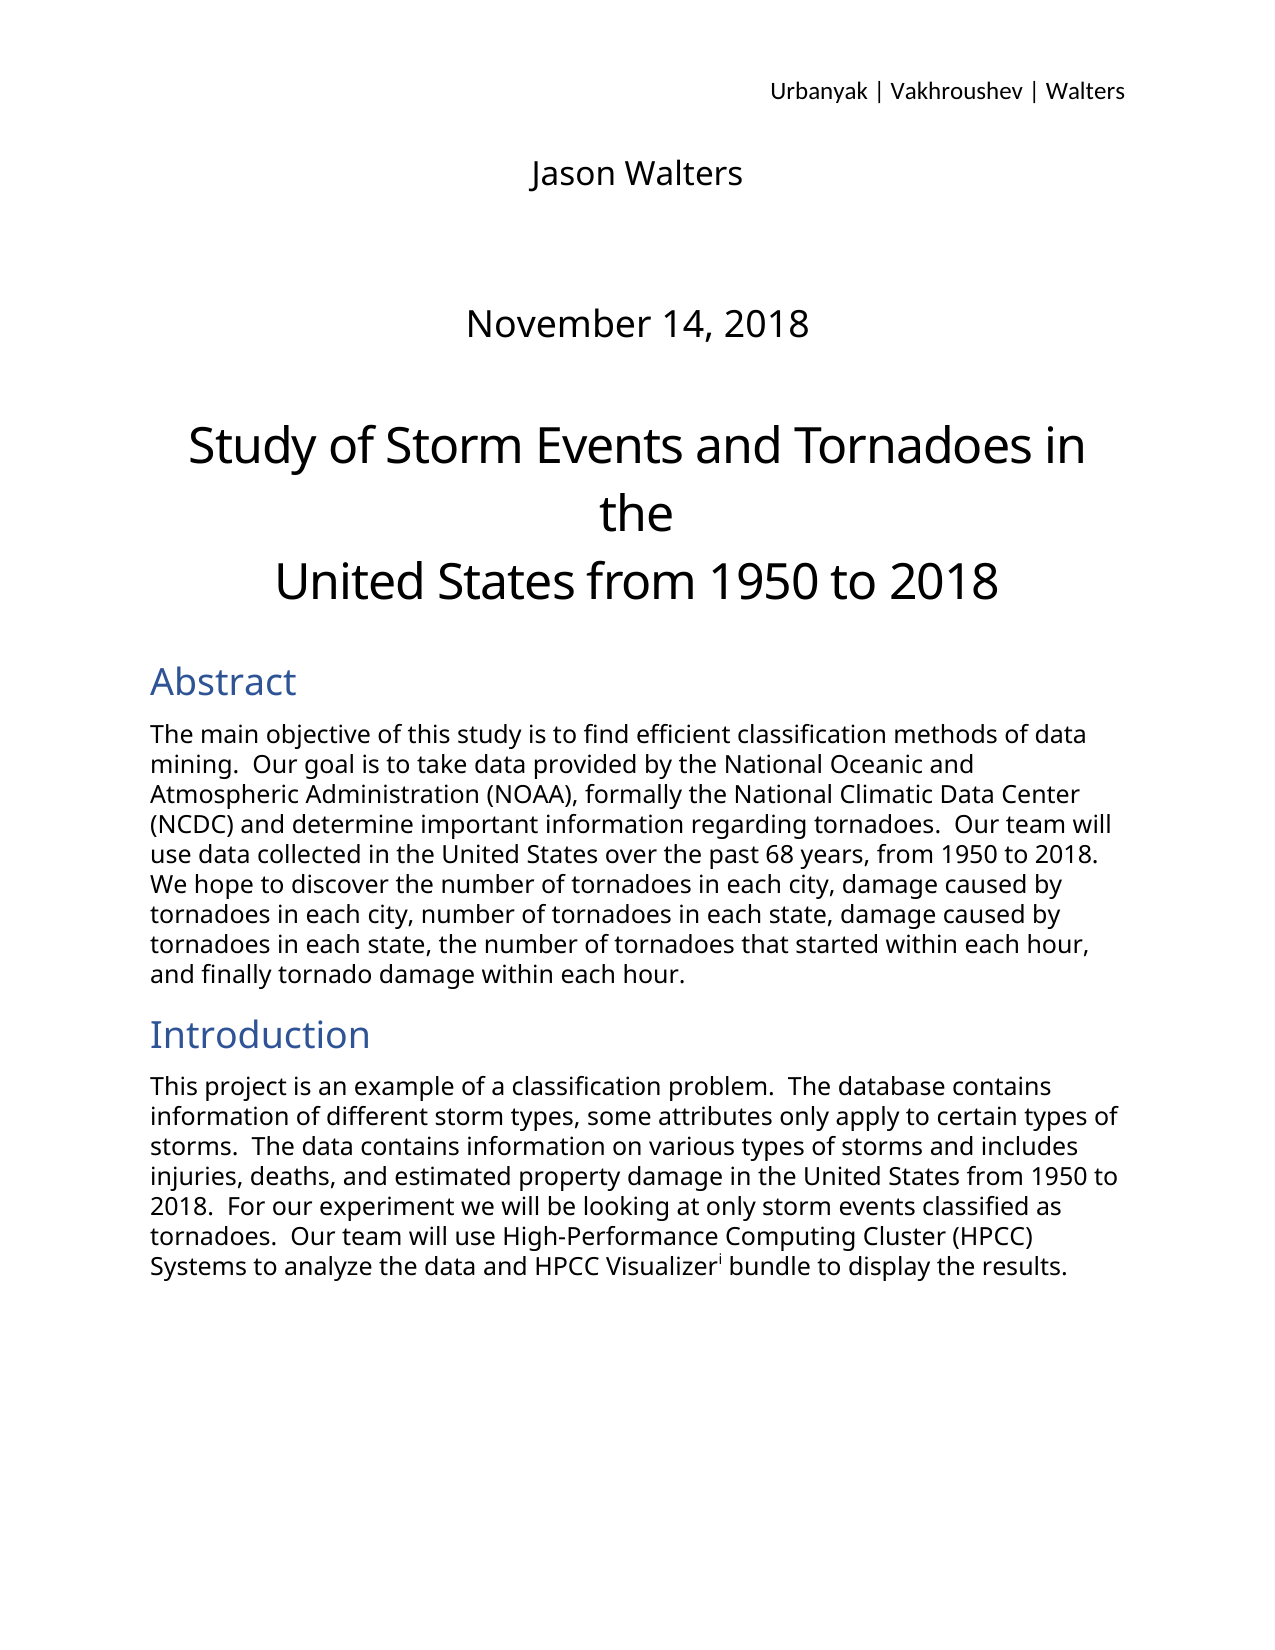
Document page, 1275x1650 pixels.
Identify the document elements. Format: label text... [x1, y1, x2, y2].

text Jason Walters [150, 150, 1125, 195]
text This project is an example of a classification problem. The database contains information of different storm types, some attributes only apply to certain types of storms. The data contains information on various types of storms and includes injuries, deaths, and estimated property damage in the United States from 1950 to 2018. For our experiment we will be looking at only storm events classified as tornadoes. Our team will use High-Performance Computing Cluster (HPCC) Systems to analyze the data and HPCC Visualizer bundle to display the results. [150, 1071, 1125, 1281]
text The main objective of this study is to find efficient classification methods of data mining. Our goal is to take data provided by the National Oceanic and Atmospheric Administration (NOAA), formally the National Climatic Data Center (NCDC) and determine important information regarding tornadoes. Our team will use data collected in the United States over the past 68 years, from 1950 to 2018. We hope to discover the number of tornadoes in each city, damage caused by tornadoes in each city, number of tornadoes in each state, damage caused by tornadoes in each state, the number of tornadoes that started within each hour, and finally tornado damage within each hour. [150, 719, 1125, 989]
subtitle Introduction [150, 1008, 1125, 1059]
subtitle Abstract [150, 656, 1125, 707]
text November 14, 2018 [150, 297, 1125, 348]
title Study of Storm Events and Tornadoes in the [150, 409, 1125, 546]
title United States from 1950 to 2018 [150, 546, 1125, 614]
